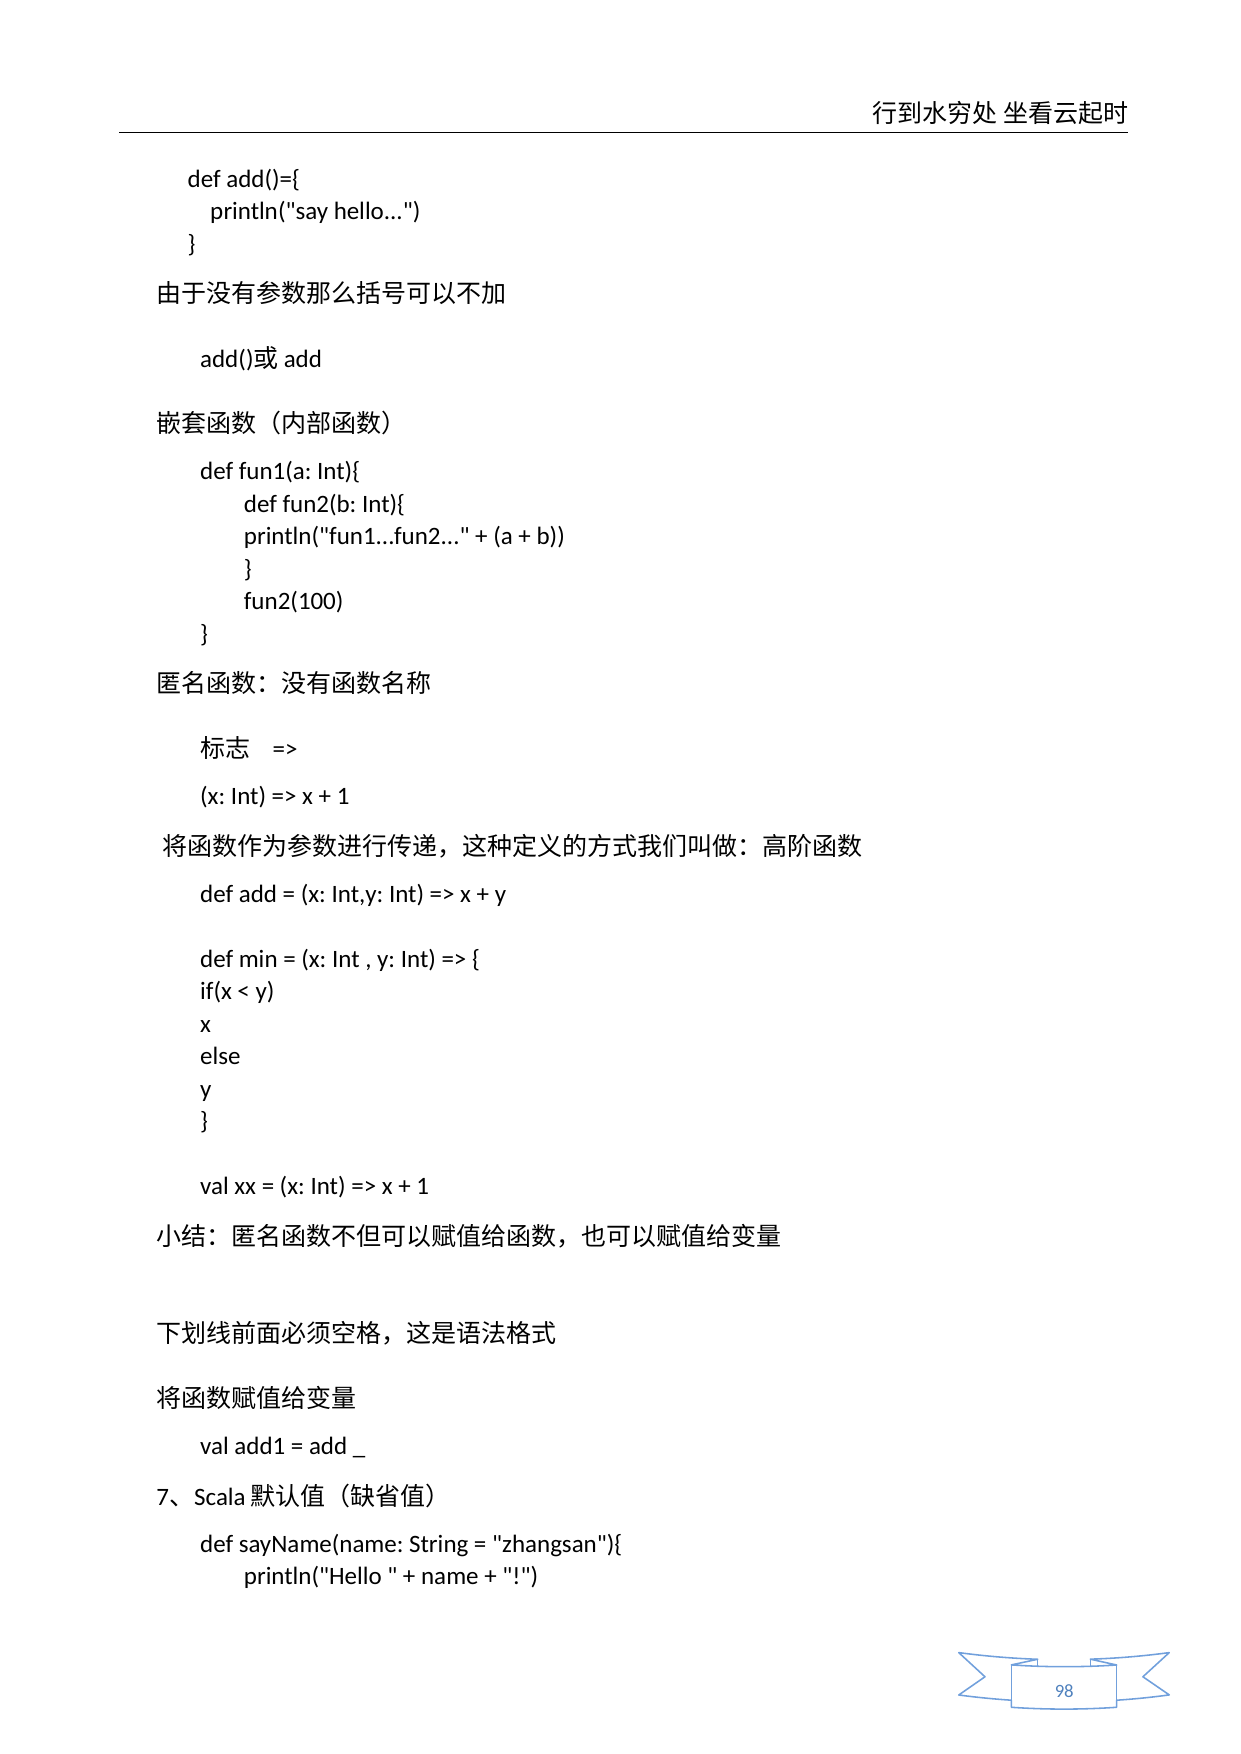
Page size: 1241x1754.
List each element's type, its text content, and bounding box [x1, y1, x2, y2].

text 由于没有参数那么括号可以不加 [118, 259, 1128, 324]
text def min = (x: Int , y: Int) => { [162, 942, 1128, 974]
text def fun2(b: Int){ [162, 487, 1128, 519]
text 小结：匿名函数不但可以赋值给函数，也可以赋值给变量 [119, 1202, 1128, 1267]
text def sayName(name: String = "zhangsan"){ [112, 1527, 1128, 1559]
text fun2(100) [162, 584, 1128, 617]
text y [162, 1072, 1128, 1104]
text else [162, 1039, 1128, 1072]
text } [187, 227, 1128, 259]
text 将函数作为参数进行传递，这种定义的方式我们叫做：高阶函数 [162, 812, 1128, 877]
text println("fun1...fun2..." + (a + b)) [162, 519, 1128, 552]
text 匿名函数：没有函数名称 [112, 649, 1128, 714]
text x [162, 1007, 1128, 1039]
text 嵌套函数（内部函数） [119, 389, 1128, 454]
text println("say hello...") [187, 194, 1128, 227]
text val xx = (x: Int) => x + 1 [162, 1169, 1128, 1202]
text } [162, 552, 1128, 584]
text if(x < y) [162, 974, 1128, 1007]
text def add = (x: Int,y: Int) => x + y [162, 877, 1128, 909]
text val add1 = add _ [162, 1429, 1128, 1462]
text 标志 => [162, 714, 1128, 779]
text } [162, 1104, 1128, 1137]
text println("Hello " + name + "!") [206, 1559, 1128, 1592]
text 将函数赋值给变量 [119, 1364, 1128, 1429]
text } [162, 617, 1128, 649]
text 7、Scala默认值（缺省值） [112, 1462, 1128, 1527]
text def fun1(a: Int){ [162, 454, 1128, 487]
text def add()={ [187, 162, 1128, 194]
text add()或add [162, 324, 1128, 389]
text (x: Int) => x + 1 [162, 779, 1128, 812]
text 下划线前面必须空格，这是语法格式 [119, 1299, 1128, 1364]
